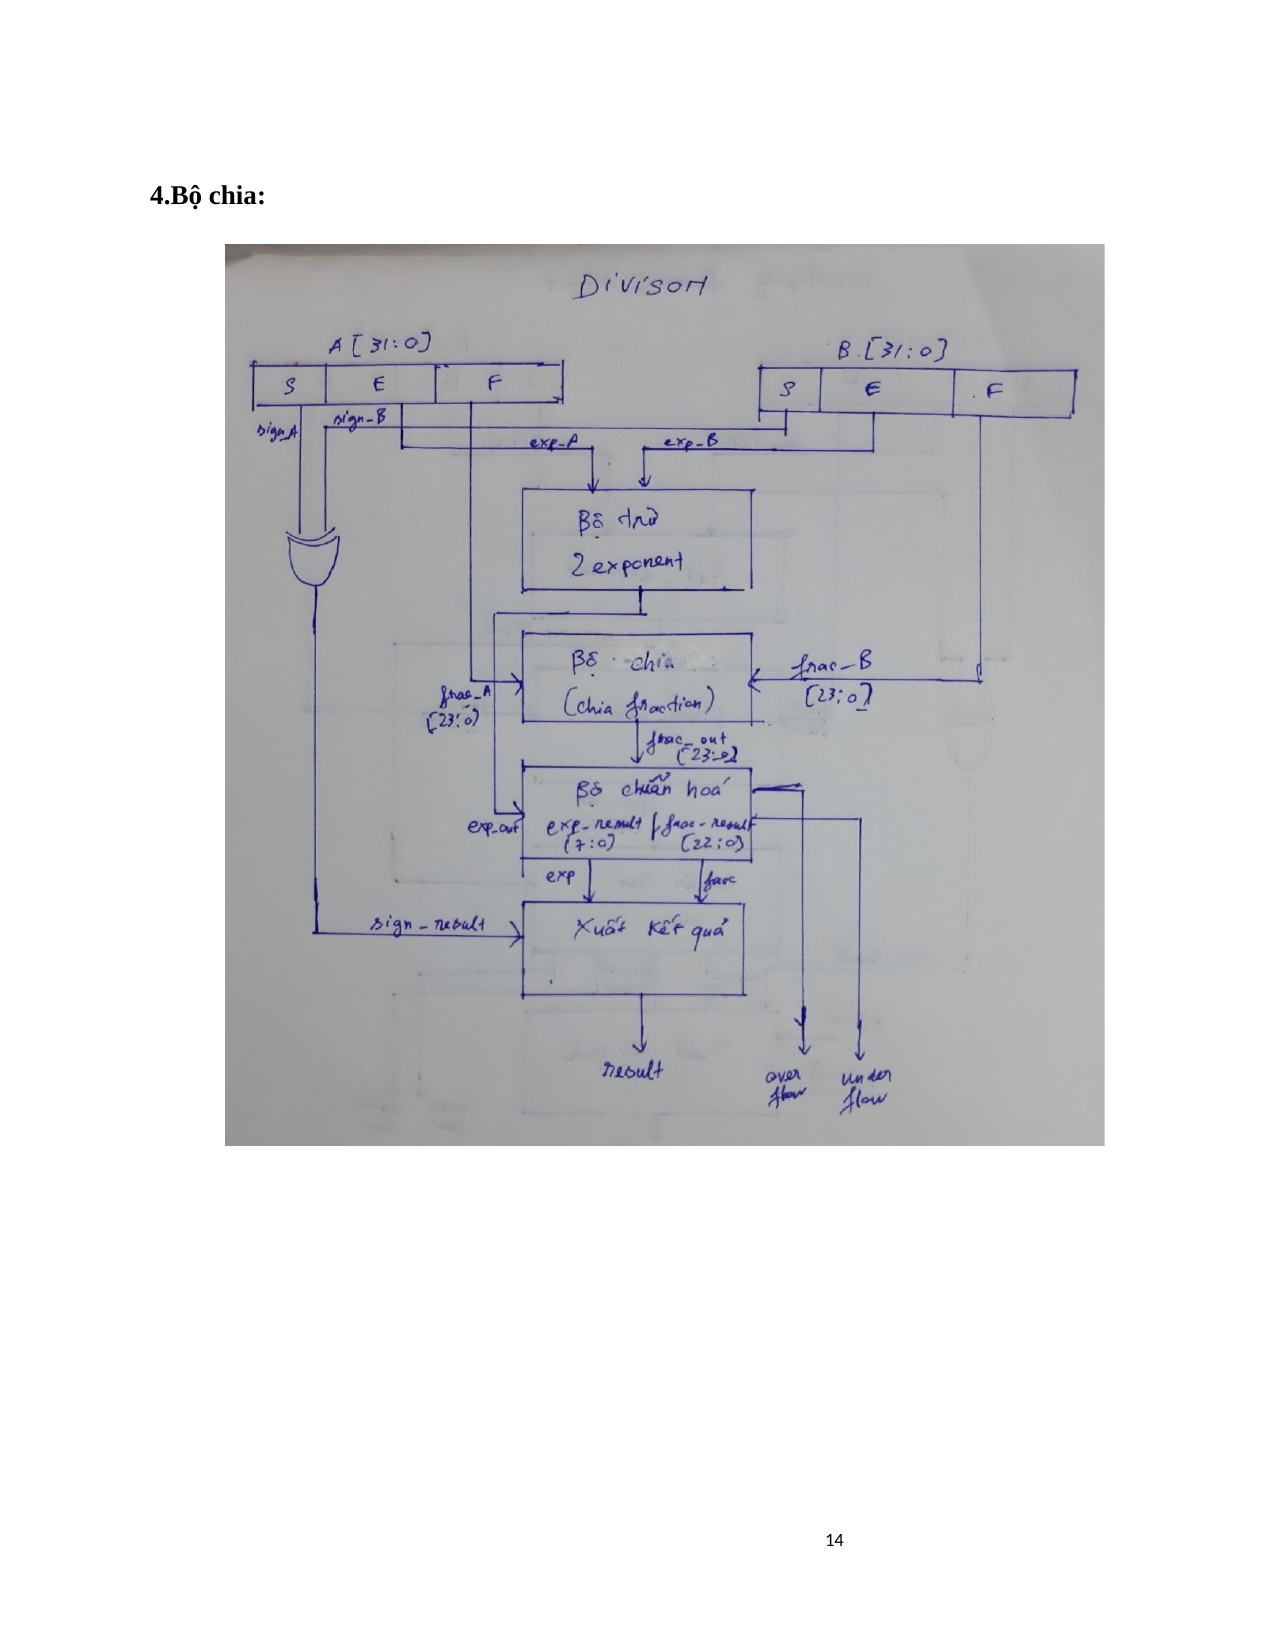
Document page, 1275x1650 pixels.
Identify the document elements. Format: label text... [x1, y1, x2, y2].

list 4.Bộ chia: [150, 179, 1125, 210]
picture [225, 244, 1105, 1146]
